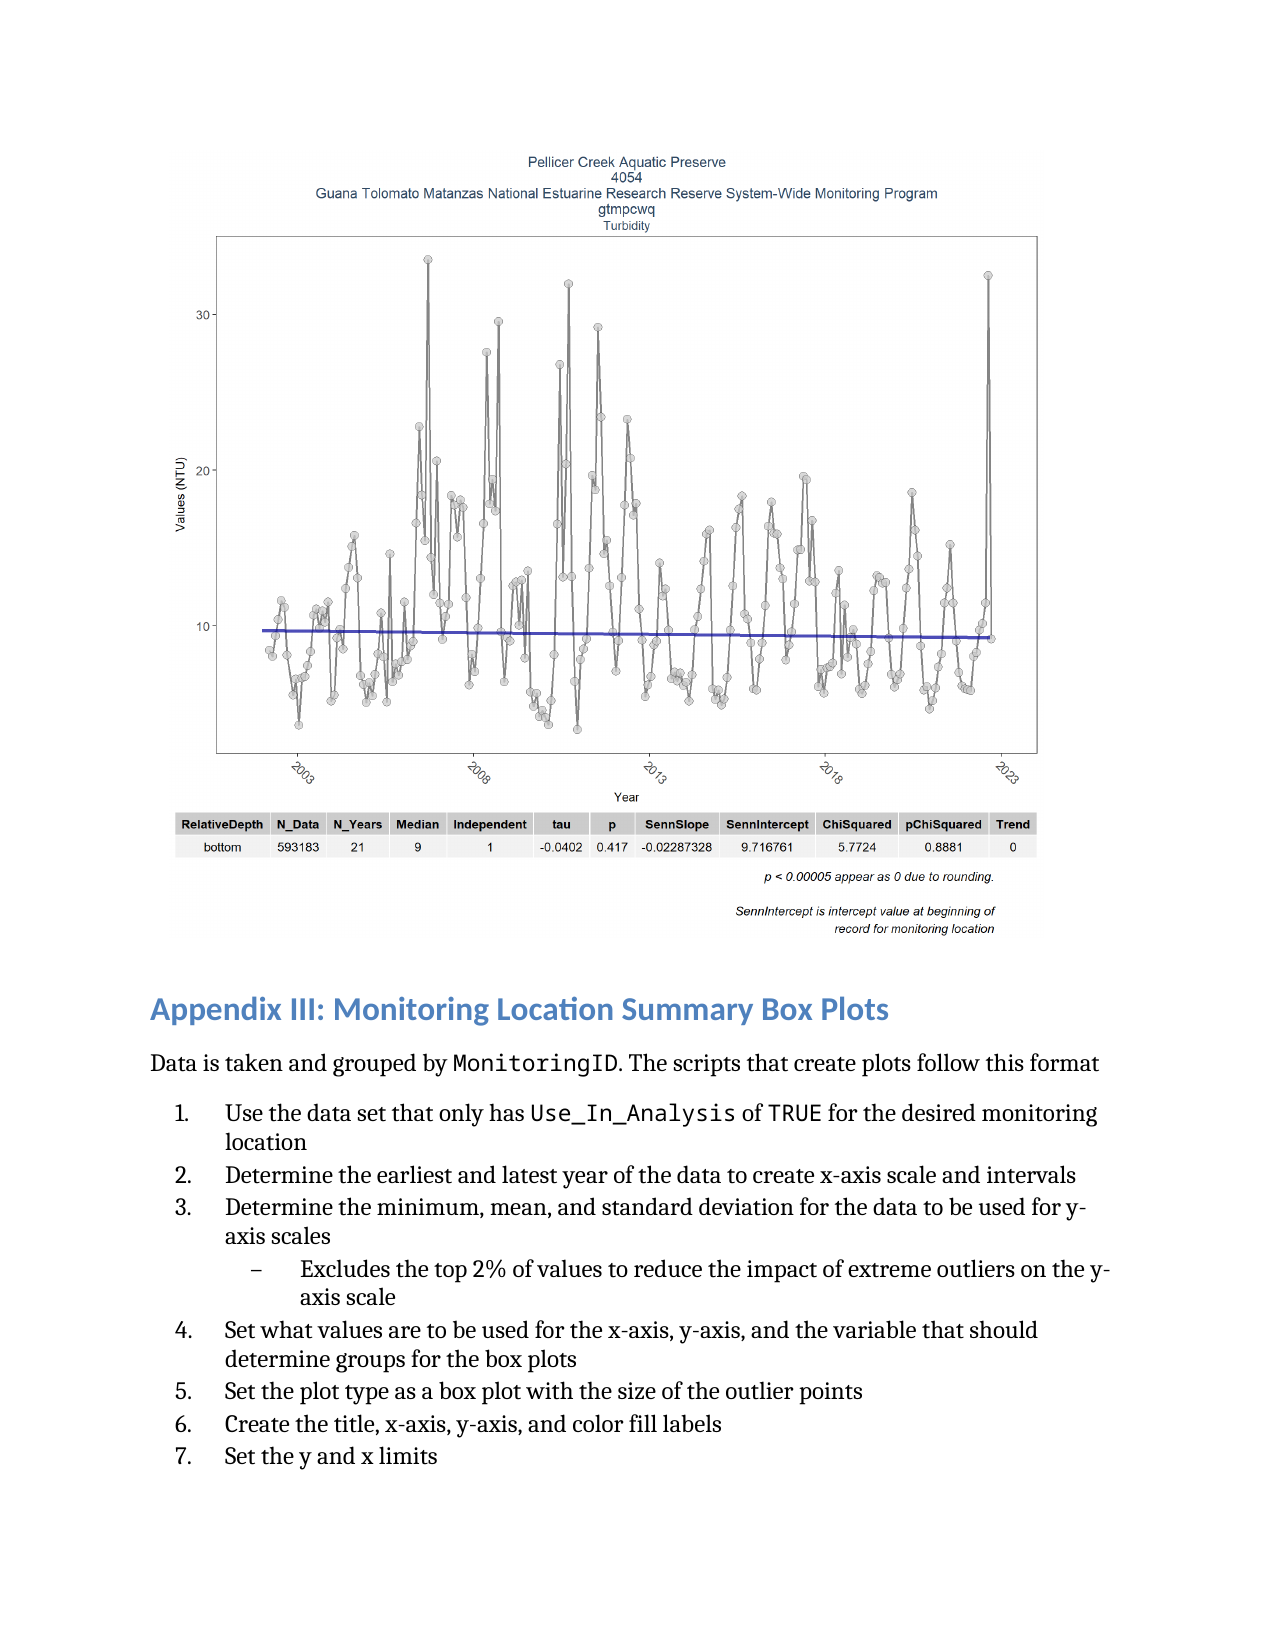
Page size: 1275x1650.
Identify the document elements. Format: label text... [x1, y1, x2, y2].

list Create the title, x-axis, y-axis, and color fill labels [175, 1409, 1125, 1438]
subtitle Appendix III: Monitoring Location Summary Box Plots [150, 987, 1125, 1028]
text Data is taken and grouped by MonitoringID. The scripts that create plots follow this format [150, 1047, 1125, 1078]
list Use the data set that only has Use_In_Analysis of TRUE for the desired monitoring location [175, 1097, 1125, 1157]
list Set the y and x limits [175, 1442, 1125, 1471]
list Determine the earliest and latest year of the data to create x-axis scale and intervals [175, 1161, 1125, 1189]
list Excludes the top 2% of values to reduce the impact of extreme outliers on the y-axis scale [250, 1254, 1125, 1312]
list Set the plot type as a box plot with the size of the outlier points [175, 1377, 1125, 1406]
list Set what values are to be used for the x-axis, y-axis, and the variable that should determine groups for the box plots [175, 1316, 1125, 1373]
list Determine the minimum, mean, and standard deviation for the data to be used for y-axis scales [175, 1193, 1125, 1251]
picture [168, 150, 1044, 938]
